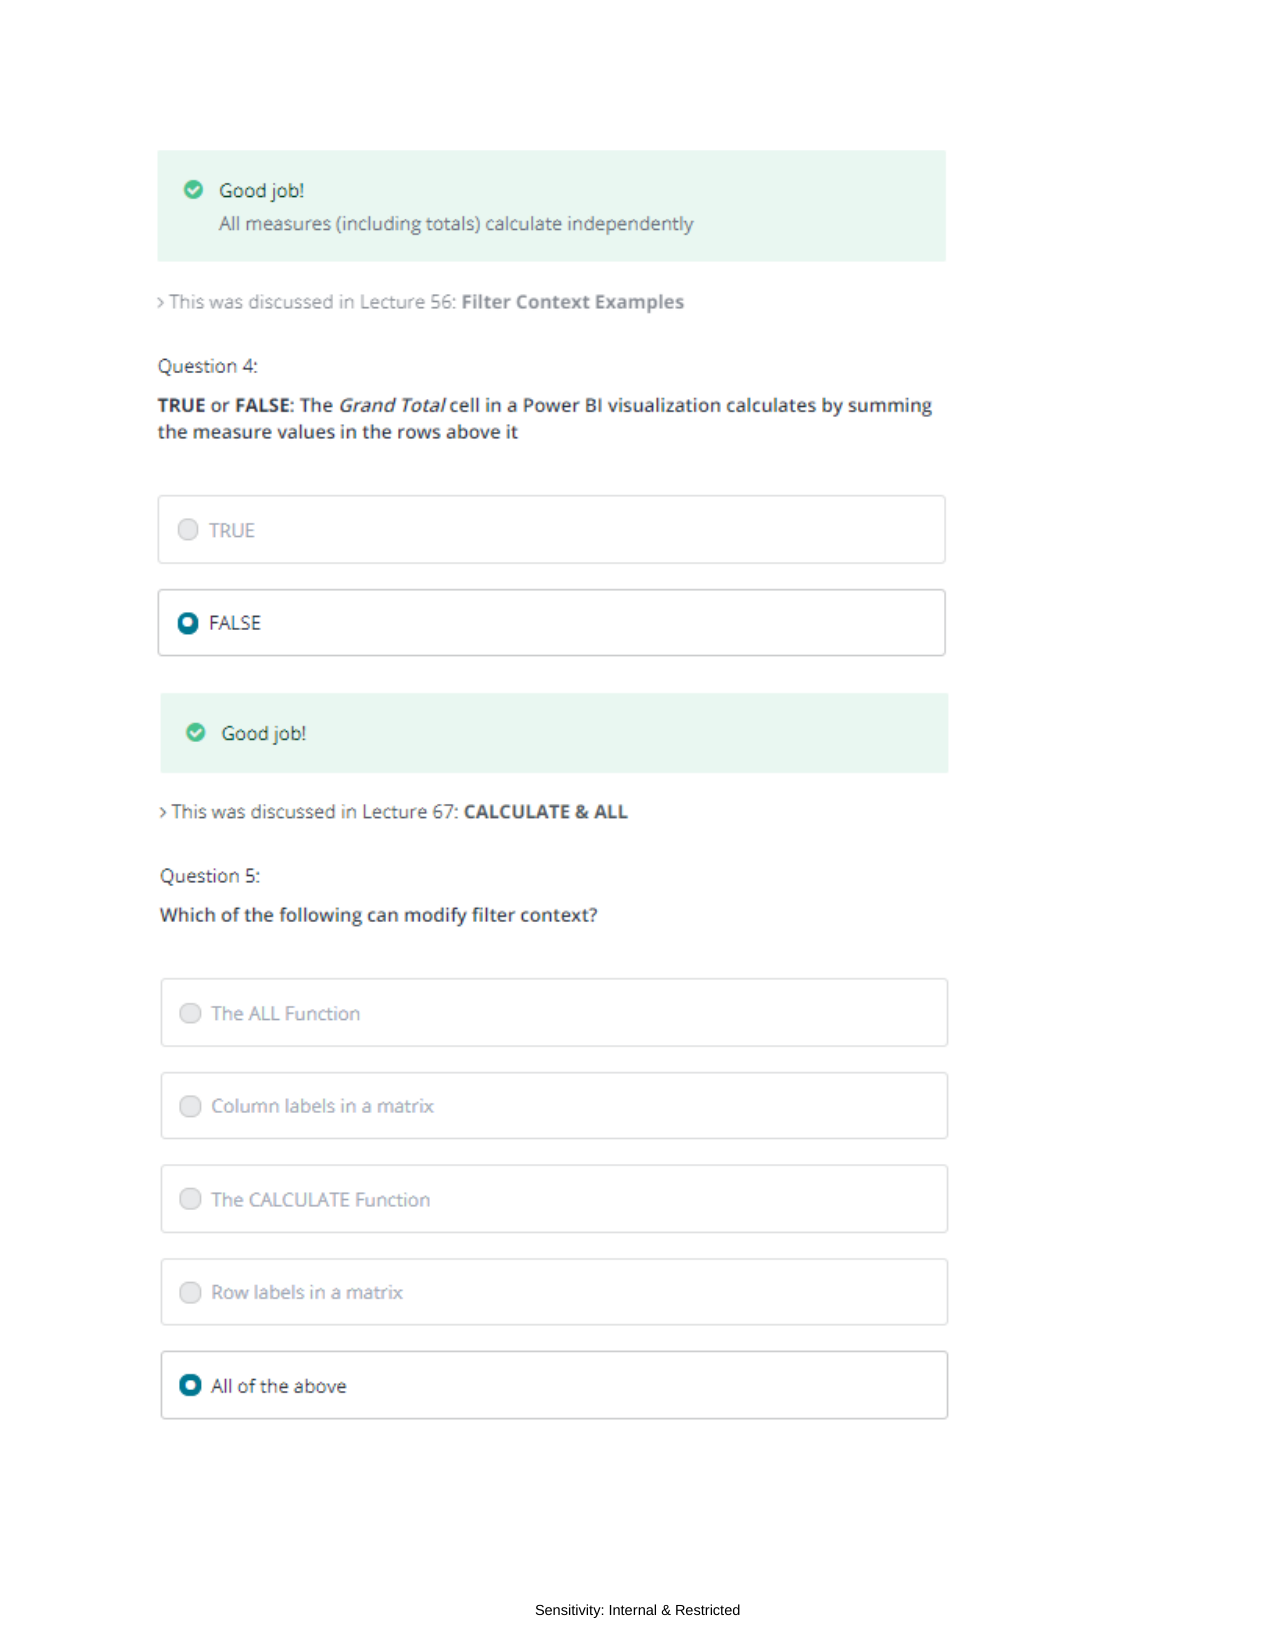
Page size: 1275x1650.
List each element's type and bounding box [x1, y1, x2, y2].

picture [150, 684, 958, 1426]
picture [150, 150, 954, 666]
